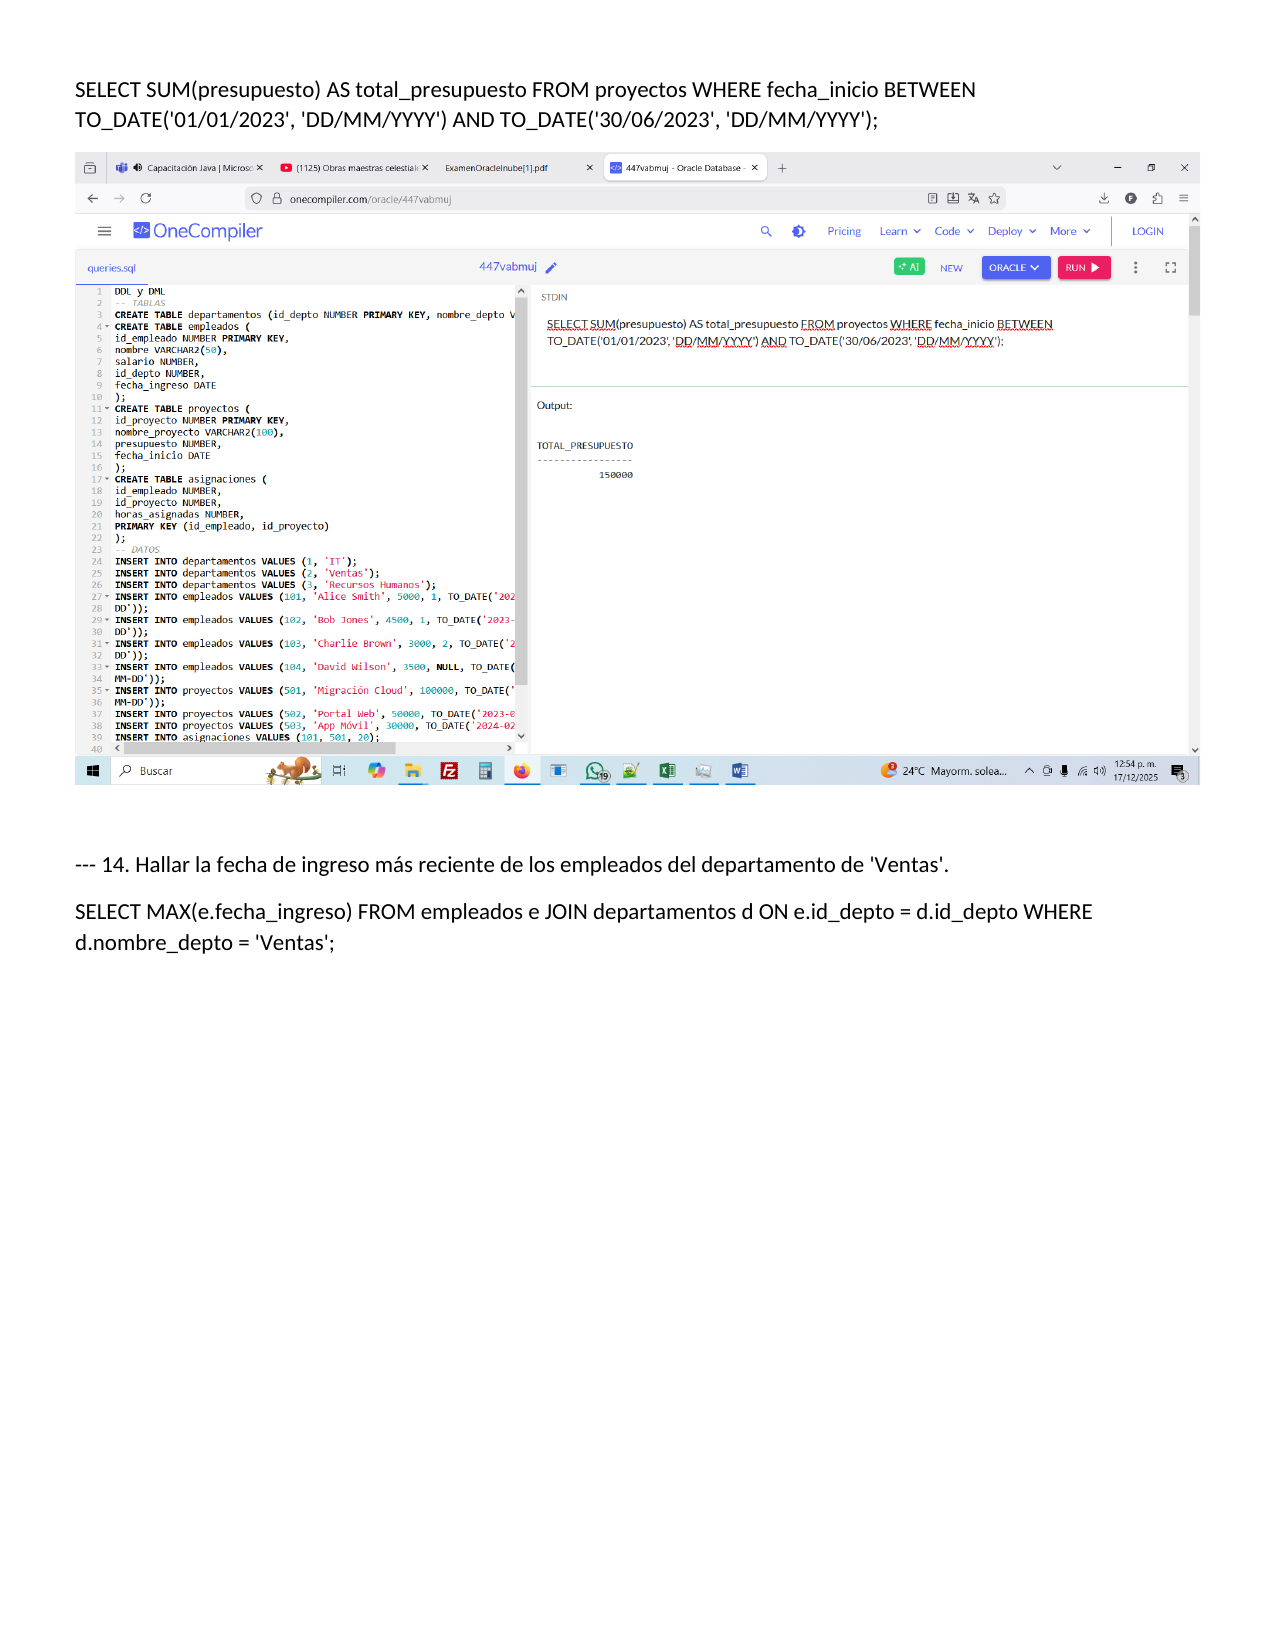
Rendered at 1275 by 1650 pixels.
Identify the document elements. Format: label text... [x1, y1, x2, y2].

text SELECT SUM(presupuesto) AS total_presupuesto FROM proyectos WHERE fecha_inicio BETWEEN TO_DATE('01/01/2023', 'DD/MM/YYYY') AND TO_DATE('30/06/2023', 'DD/MM/YYYY'); [75, 75, 1200, 133]
picture [75, 152, 1200, 785]
text --- 14. Hallar la fecha de ingreso más reciente de los empleados del departamento de 'Ventas'. [75, 851, 1200, 879]
text SELECT MAX(e.fecha_ingreso) FROM empleados e JOIN departamentos d ON e.id_depto = d.id_depto WHERE d.nombre_depto = 'Ventas'; [75, 897, 1200, 956]
